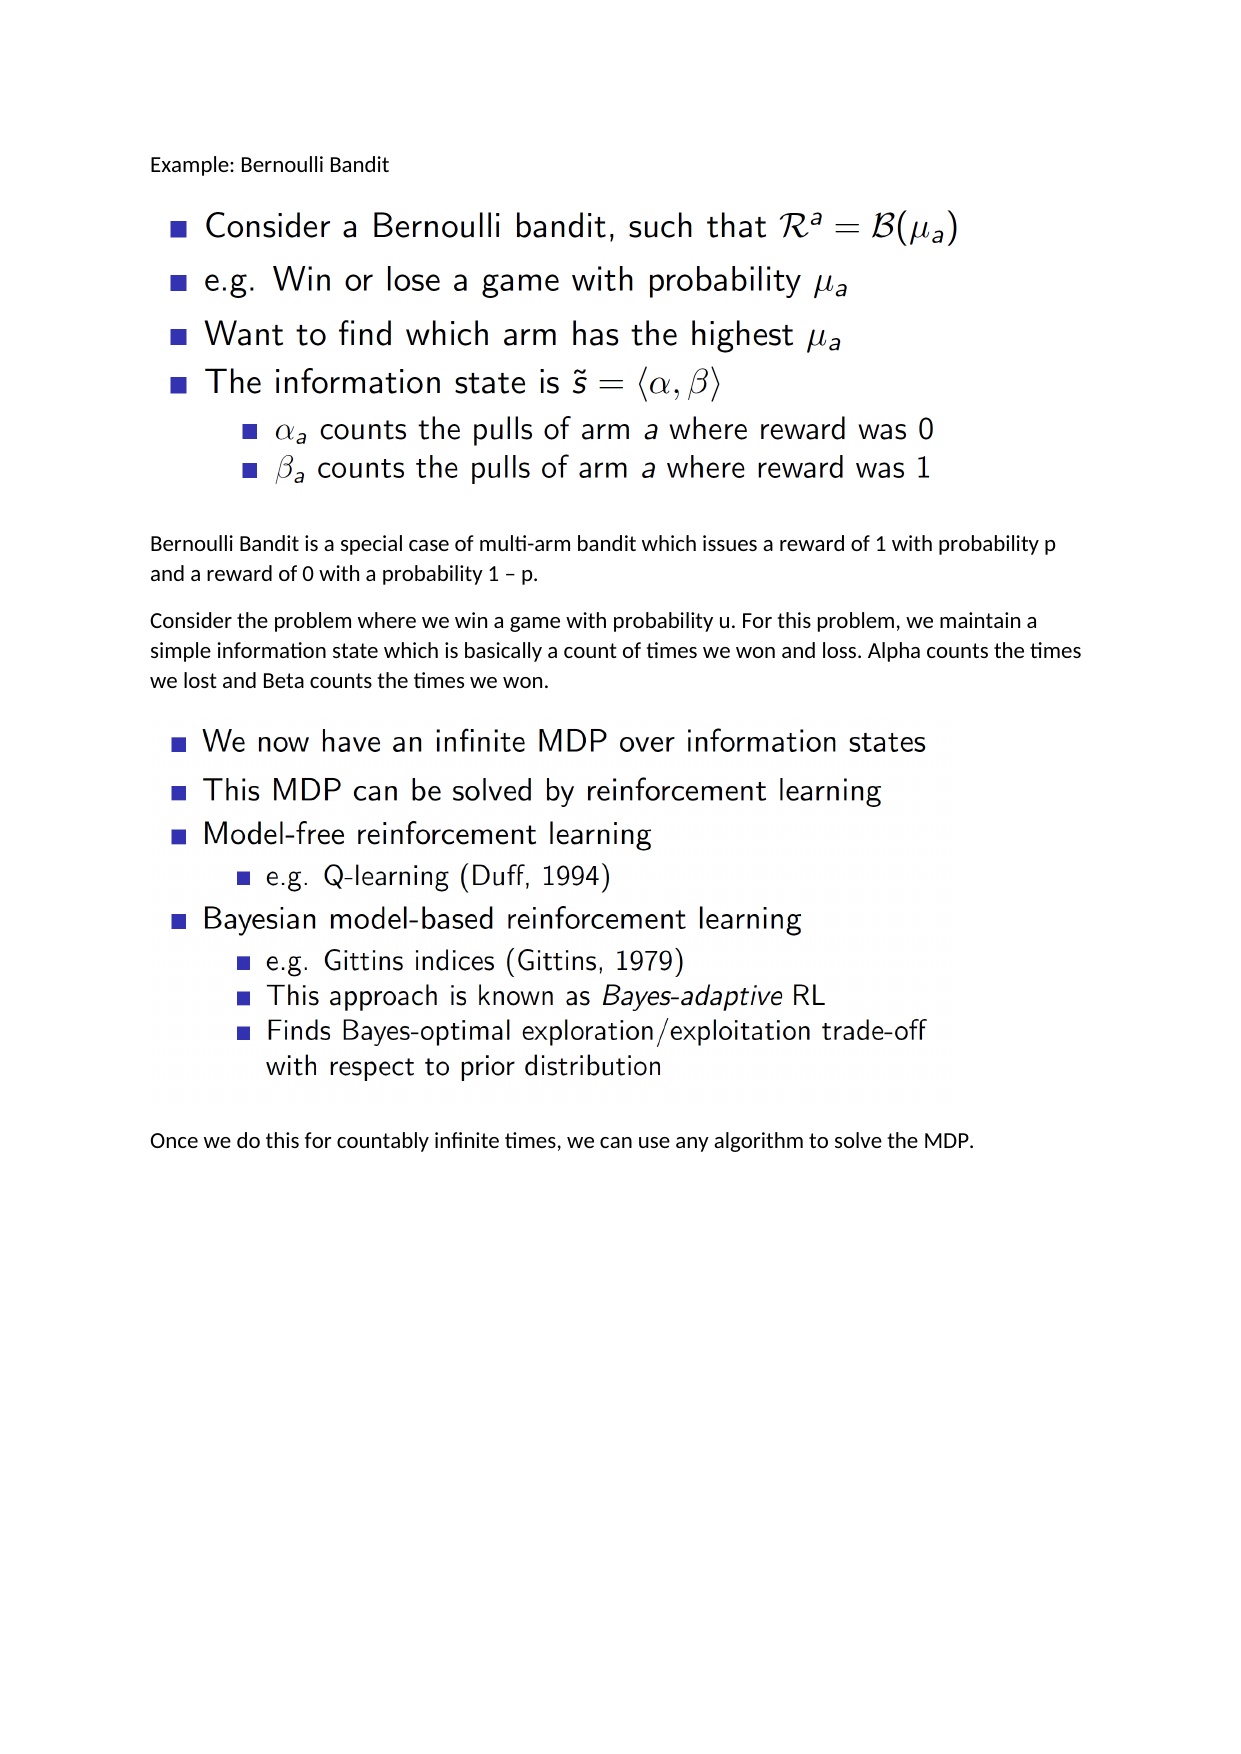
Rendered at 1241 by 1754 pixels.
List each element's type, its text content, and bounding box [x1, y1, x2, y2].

text Example: Bernoulli Bandit [150, 150, 1090, 178]
text Once we do this for countably infinite times, we can use any algorithm to solve the MDP. [150, 1126, 1090, 1154]
text Consider the problem where we win a game with probability u. For this problem, we maintain a simple information state which is basically a count of times we won and loss. Alpha counts the times we lost and Beta counts the times we won. [150, 606, 1090, 694]
picture [150, 196, 979, 510]
picture [150, 713, 955, 1108]
text Bernoulli Bandit is a special case of multi-arm bandit which issues a reward of 1 with probability p and a reward of 0 with a probability 1 – p. [150, 529, 1090, 587]
